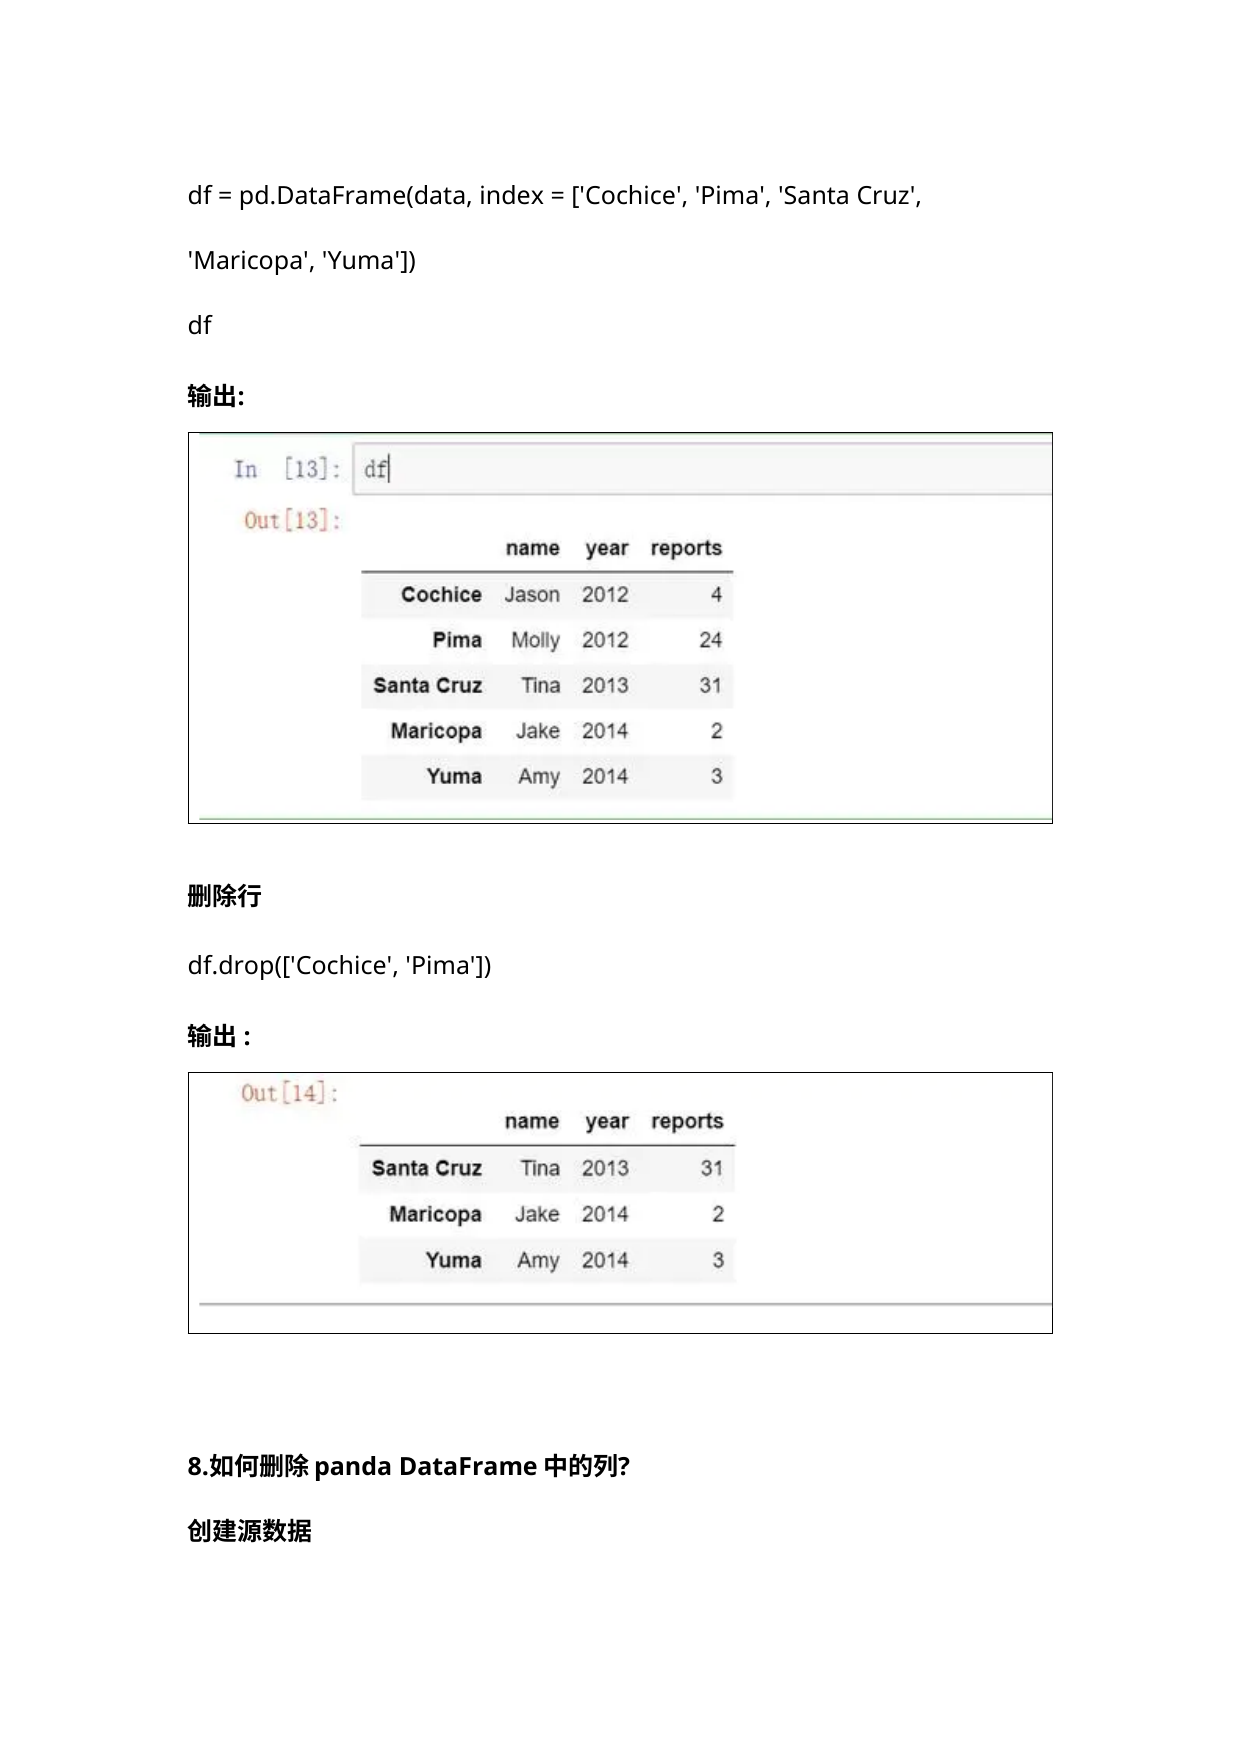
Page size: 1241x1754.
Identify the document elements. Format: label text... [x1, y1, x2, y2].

picture [199, 1073, 1053, 1308]
text 输出: [187, 362, 1053, 427]
text 删除行 [187, 862, 1053, 927]
table_header [189, 1073, 1052, 1333]
text 输出 : [187, 1002, 1053, 1067]
text 8.如何删除panda DataFrame中的列? 创建源数据 [187, 1367, 1053, 1562]
picture [199, 433, 1053, 820]
text df [187, 292, 1053, 357]
table_header [189, 433, 1052, 823]
text df.drop(['Cochice', 'Pima']) [187, 932, 1053, 997]
text df = pd.DataFrame(data, index = ['Cochice', 'Pima', 'Santa Cruz', 'Maricopa', 'Yuma']) [187, 162, 1053, 292]
